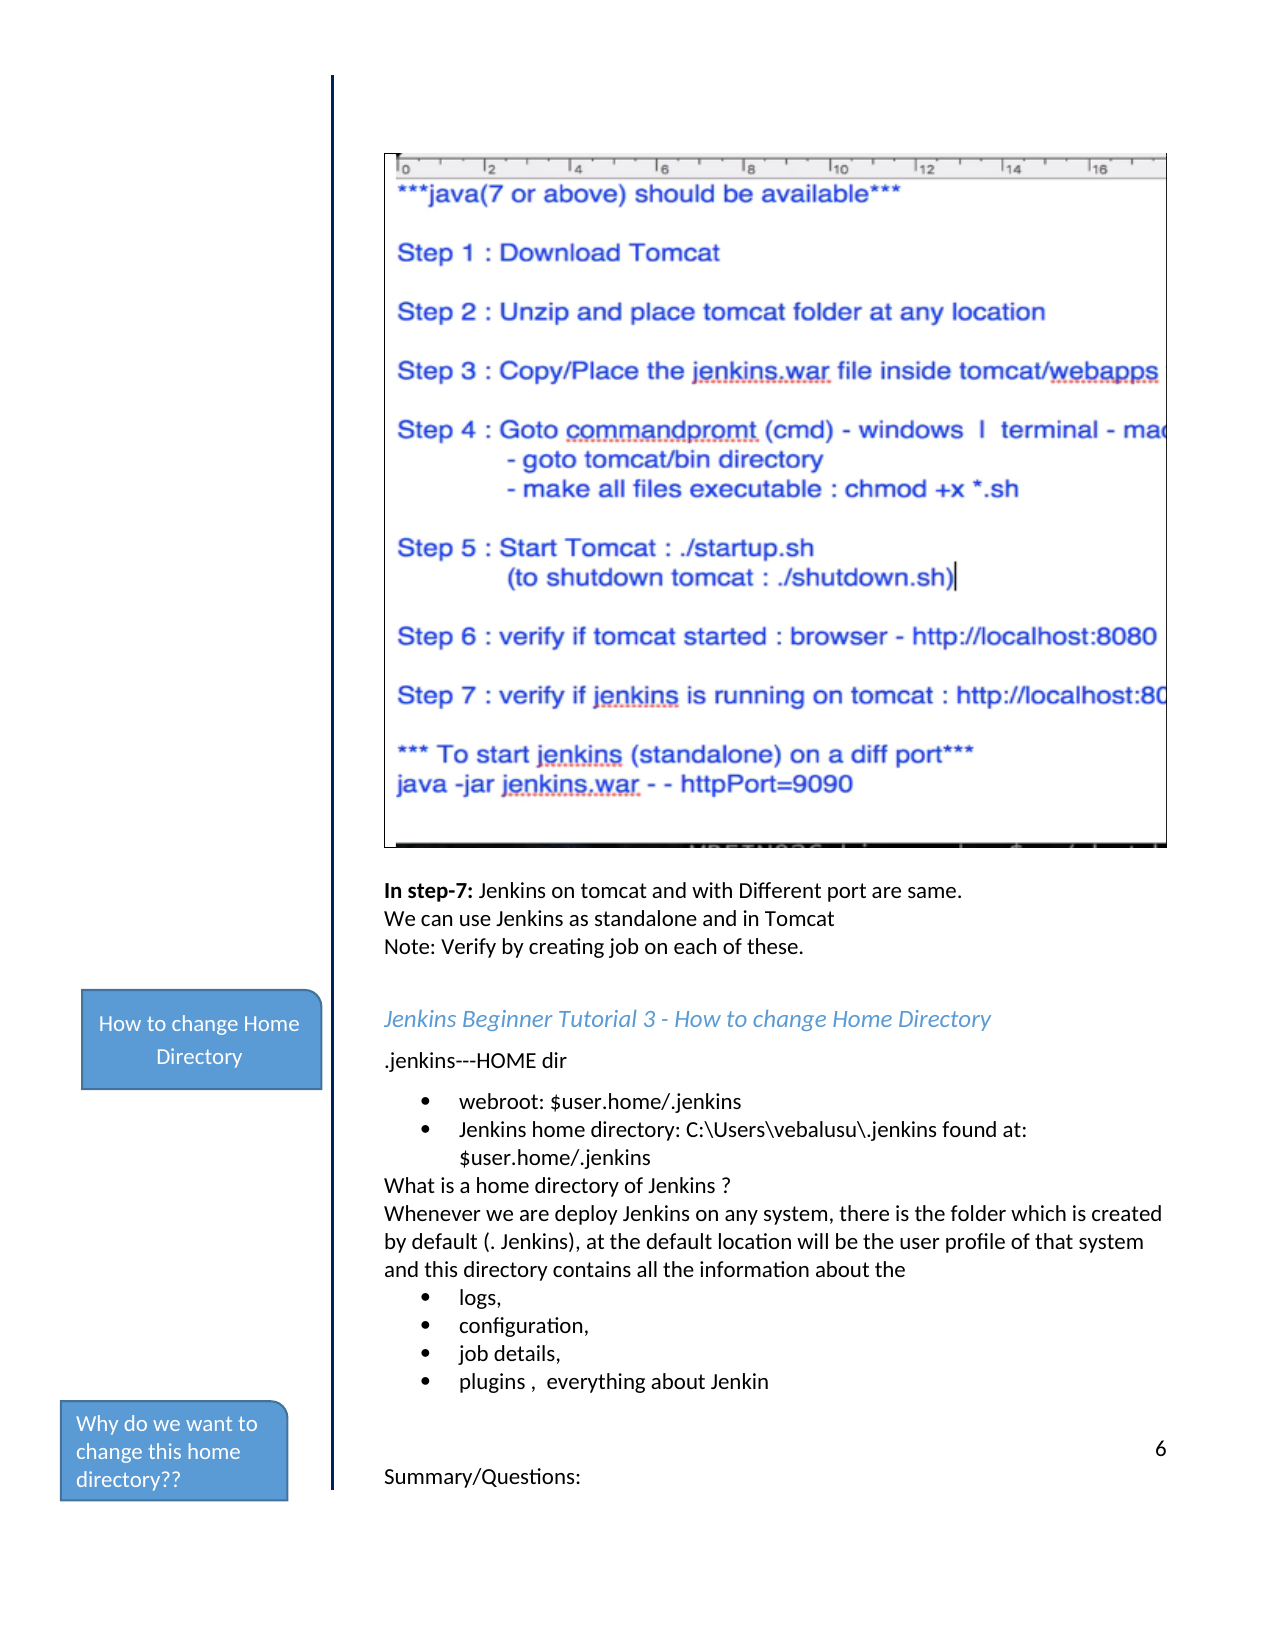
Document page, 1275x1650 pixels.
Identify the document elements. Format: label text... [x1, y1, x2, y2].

text Whenever we are deploy Jenkins on any system, there is the folder which is created by default (. Jenkins), at the default location will be the user profile of that system and this directory contains all the information about the [384, 1199, 1167, 1283]
text Jenkins Beginner Tutorial 3 - How to change Home Directory [384, 1003, 1167, 1034]
text We can use Jenkins as standalone and in Tomcat [384, 904, 1167, 932]
table_header [385, 154, 395, 847]
text Note: Verify by creating job on each of these. [384, 932, 1167, 960]
list job details, [421, 1339, 1167, 1367]
text .jenkins---HOME dir [384, 1046, 1167, 1074]
list webroot: $user.home/.jenkins [421, 1087, 1167, 1115]
list plugins , everything about Jenkin [421, 1367, 1167, 1395]
list configuration, [421, 1311, 1167, 1339]
list Jenkins home directory: C:\Users\vebalusu\.jenkins found at: $user.home/.jenkins [421, 1115, 1167, 1171]
picture [395, 153, 1167, 848]
list logs, [421, 1283, 1167, 1311]
text What is a home directory of Jenkins ? [384, 1171, 1167, 1199]
text In step-7: Jenkins on tomcat and with Different port are same. [384, 876, 1167, 904]
